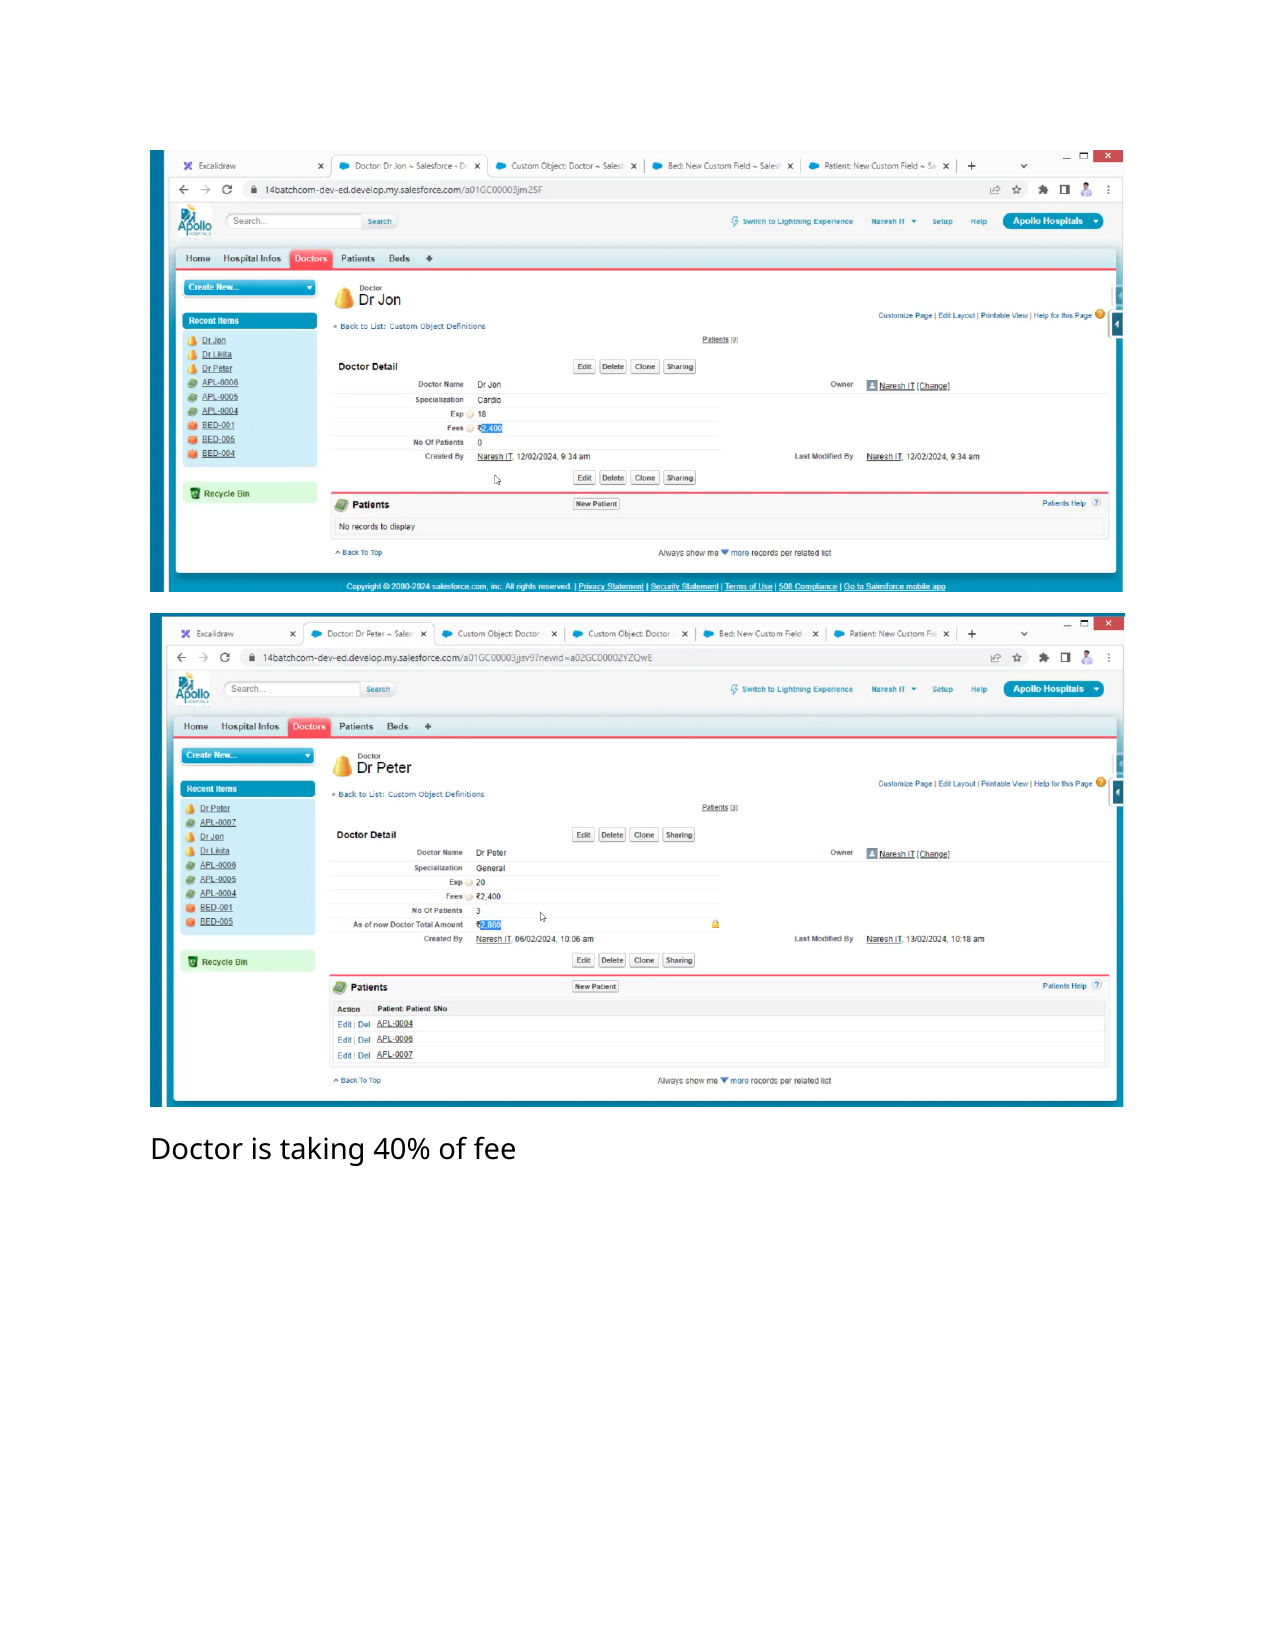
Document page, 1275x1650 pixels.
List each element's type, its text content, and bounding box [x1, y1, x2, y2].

picture [580, 583, 643, 592]
picture [472, 584, 486, 589]
picture [162, 617, 1125, 1107]
picture [726, 583, 772, 592]
picture [393, 583, 410, 589]
picture [845, 583, 945, 592]
picture [353, 584, 380, 590]
picture [780, 584, 837, 592]
picture [539, 583, 570, 589]
text Doctor is taking 40% of fee [150, 1128, 1125, 1168]
picture [413, 584, 430, 589]
picture [517, 584, 536, 590]
picture [652, 584, 718, 592]
picture [164, 150, 1125, 592]
picture [433, 584, 469, 589]
